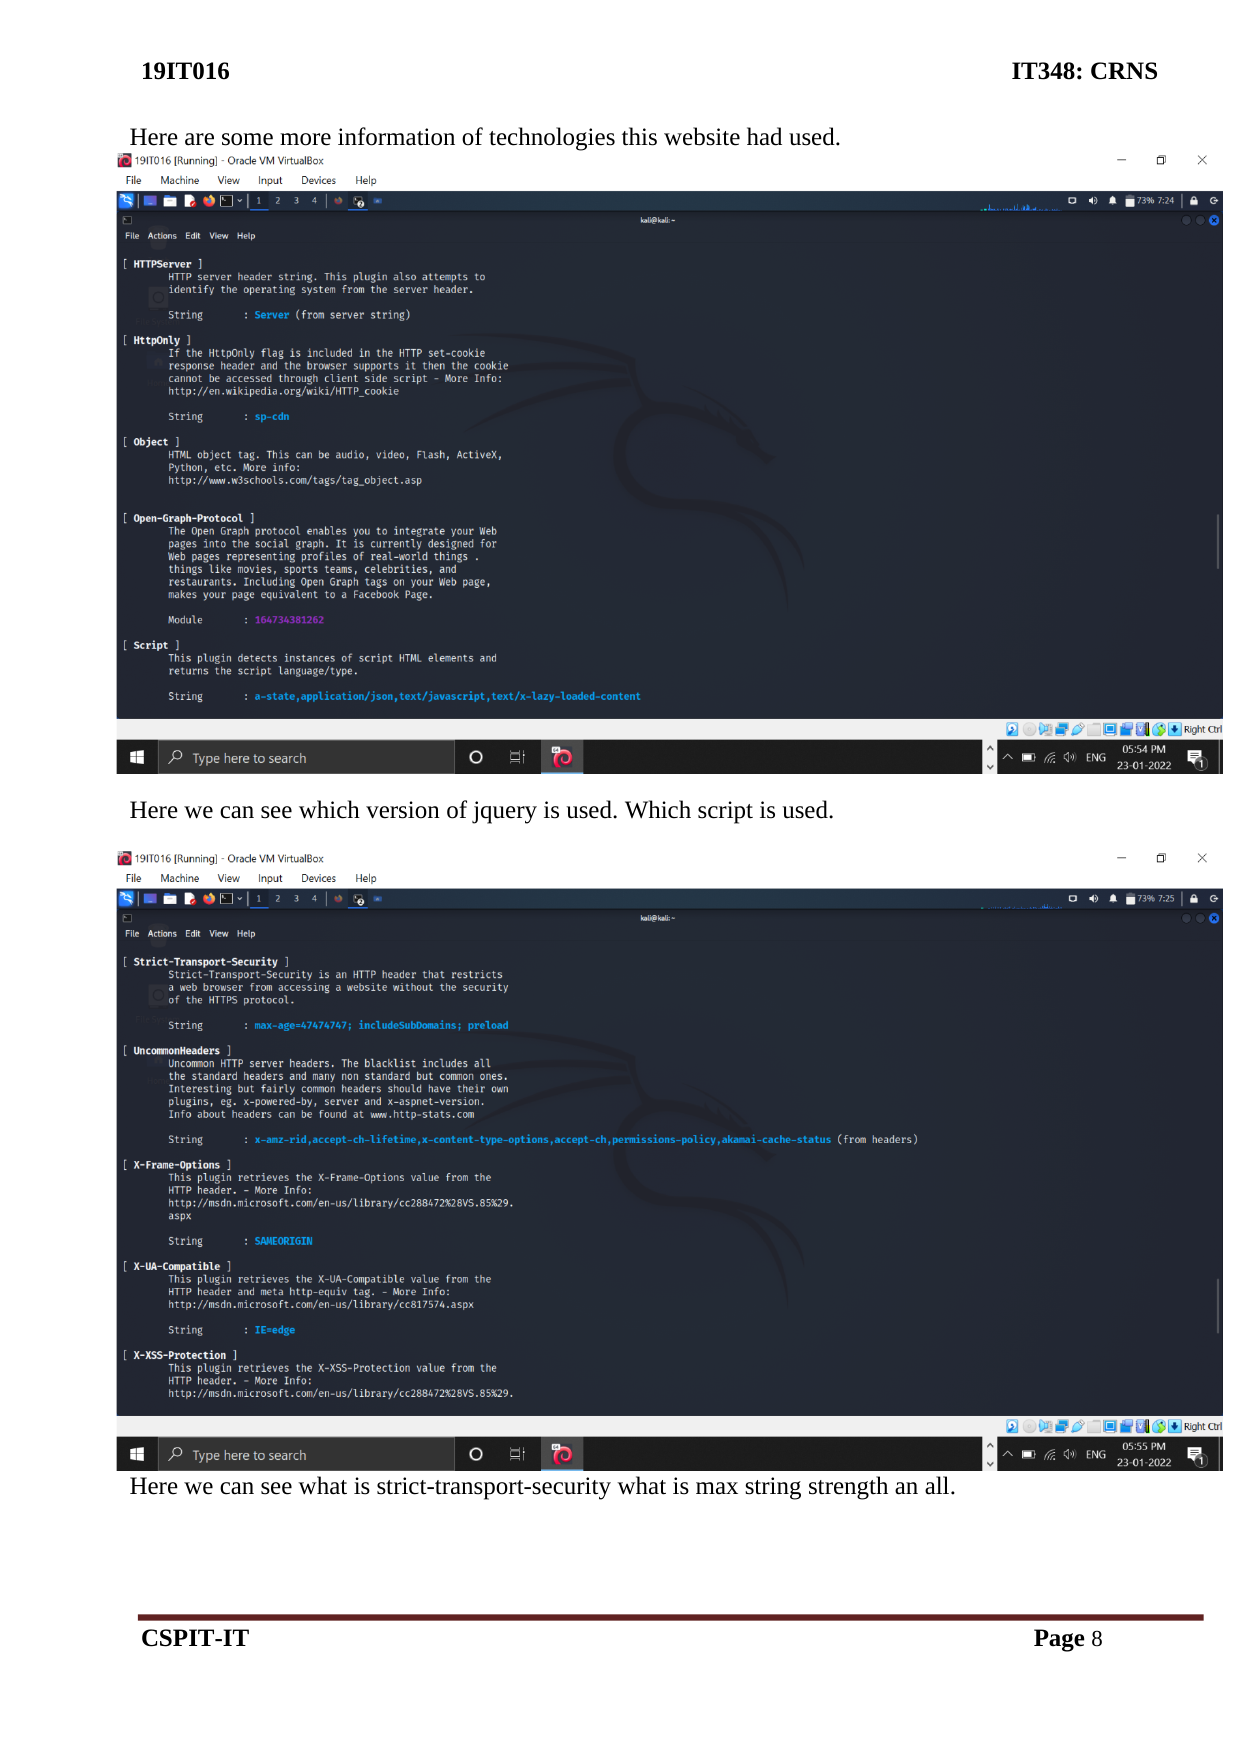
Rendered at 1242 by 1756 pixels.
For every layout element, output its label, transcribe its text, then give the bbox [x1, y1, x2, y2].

text Here are some more information of technologies this website had used. [129, 122, 1223, 150]
text Here we can see what is strict-transport-security what is max string strength an all. [129, 1471, 1223, 1499]
picture [116, 151, 1223, 774]
text Here we can see which version of jquery is used. Which script is used. [129, 795, 1223, 824]
picture [116, 848, 1223, 1471]
